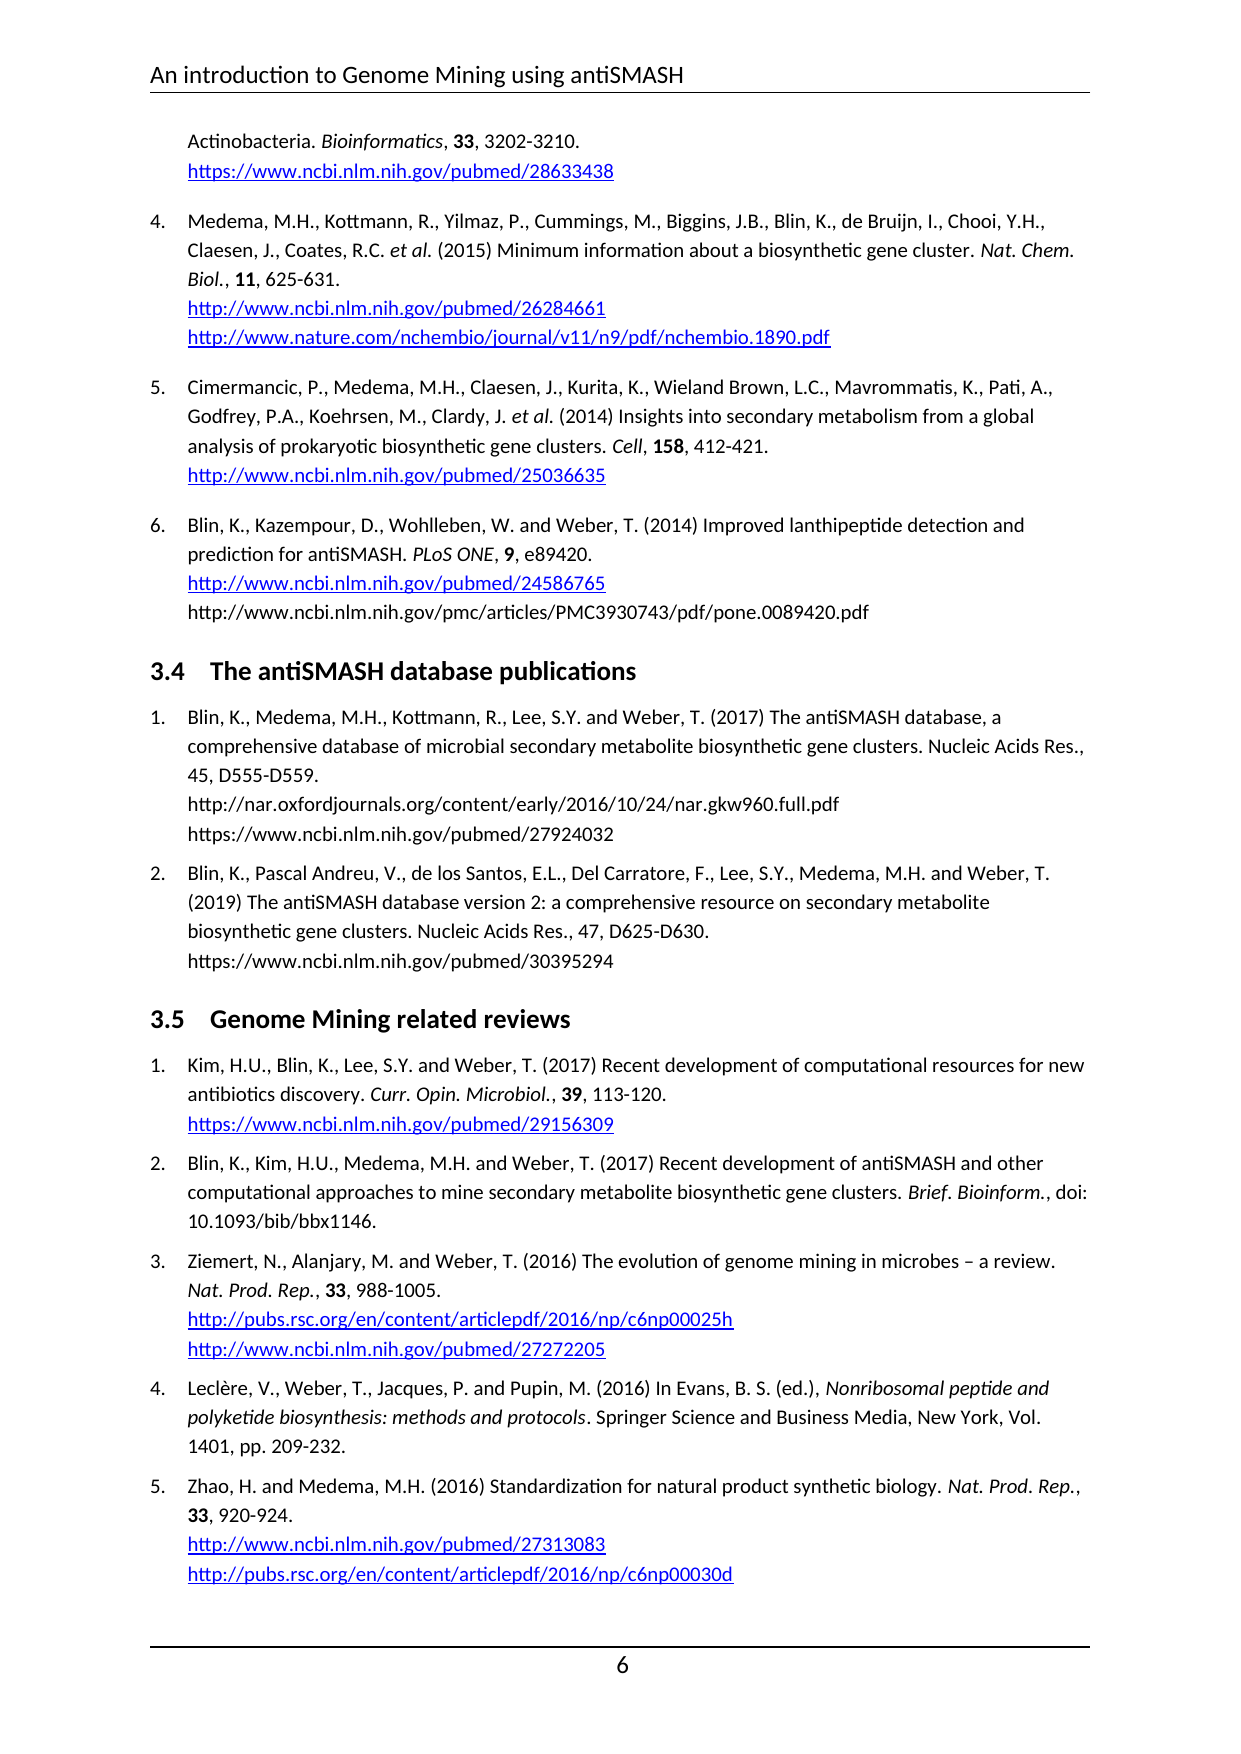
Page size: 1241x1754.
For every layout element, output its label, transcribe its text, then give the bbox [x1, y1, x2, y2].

text Cimermancic, P., Medema, M.H., Claesen, J., Kurita, K., Wieland Brown, L.C., Mavrommatis, K., Pati, A., Godfrey, P.A., Koehrsen, M., Clardy, J. et al. (2014) Insights into secondary metabolism from a global analysis of prokaryotic biosynthetic gene clusters. Cell, 158, 412-421. http://www.ncbi.nlm.nih.gov/pubmed/25036635 [150, 374, 1090, 487]
text Leclère, V., Weber, T., Jacques, P. and Pupin, M. (2016) In Evans, B. S. (ed.), Nonribosomal peptide and polyketide biosynthesis: methods and protocols. Springer Science and Business Media, New York, Vol. 1401, pp. 209-232. [150, 1375, 1090, 1459]
subtitle Genome Mining related reviews [150, 1002, 1090, 1035]
list Blin, K., Medema, M.H., Kottmann, R., Lee, S.Y. and Weber, T. (2017) The antiSMASH database, a comprehensive database of microbial secondary metabolite biosynthetic gene clusters. Nucleic Acids Res., 45, D555-D559. http://nar.oxfordjournals.org/content/early/2016/10/24/nar.gkw960.full.pdf https://www.ncbi.nlm.nih.gov/pubmed/27924032 [150, 704, 1090, 846]
text Blin, K., Kazempour, D., Wohlleben, W. and Weber, T. (2014) Improved lanthipeptide detection and prediction for antiSMASH. PLoS ONE, 9, e89420. http://www.ncbi.nlm.nih.gov/pubmed/24586765 http://www.ncbi.nlm.nih.gov/pmc/articles/PMC3930743/pdf/pone.0089420.pdf [150, 512, 1090, 625]
text Ziemert, N., Alanjary, M. and Weber, T. (2016) The evolution of genome mining in microbes – a review. Nat. Prod. Rep., 33, 988-1005. http://pubs.rsc.org/en/content/articlepdf/2016/np/c6np00025h http://www.ncbi.nlm.nih.gov/pubmed/27272205 [150, 1248, 1090, 1361]
subtitle The antiSMASH database publications [150, 654, 1090, 687]
list Kim, H.U., Blin, K., Lee, S.Y. and Weber, T. (2017) Recent development of computational resources for new antibiotics discovery. Curr. Opin. Microbiol., 39, 113-120. https://www.ncbi.nlm.nih.gov/pubmed/29156309 [150, 1052, 1090, 1136]
text Blin, K., Pascal Andreu, V., de los Santos, E.L., Del Carratore, F., Lee, S.Y., Medema, M.H. and Weber, T. (2019) The antiSMASH database version 2: a comprehensive resource on secondary metabolite biosynthetic gene clusters. Nucleic Acids Res., 47, D625-D630. https://www.ncbi.nlm.nih.gov/pubmed/30395294 [150, 860, 1090, 973]
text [150, 129, 1090, 183]
text Zhao, H. and Medema, M.H. (2016) Standardization for natural product synthetic biology. Nat. Prod. Rep., 33, 920-924. http://www.ncbi.nlm.nih.gov/pubmed/27313083 http://pubs.rsc.org/en/content/articlepdf/2016/np/c6np00030d [150, 1473, 1090, 1586]
text Blin, K., Kim, H.U., Medema, M.H. and Weber, T. (2017) Recent development of antiSMASH and other computational approaches to mine secondary metabolite biosynthetic gene clusters. Brief. Bioinform., doi: 10.1093/bib/bbx1146. [150, 1150, 1090, 1234]
text Medema, M.H., Kottmann, R., Yilmaz, P., Cummings, M., Biggins, J.B., Blin, K., de Bruijn, I., Chooi, Y.H., Claesen, J., Coates, R.C. et al. (2015) Minimum information about a biosynthetic gene cluster. Nat. Chem. Biol., 11, 625-631. http://www.ncbi.nlm.nih.gov/pubmed/26284661 http://www.nature.com/nchembio/journal/v11/n9/pdf/nchembio.1890.pdf [150, 208, 1090, 350]
